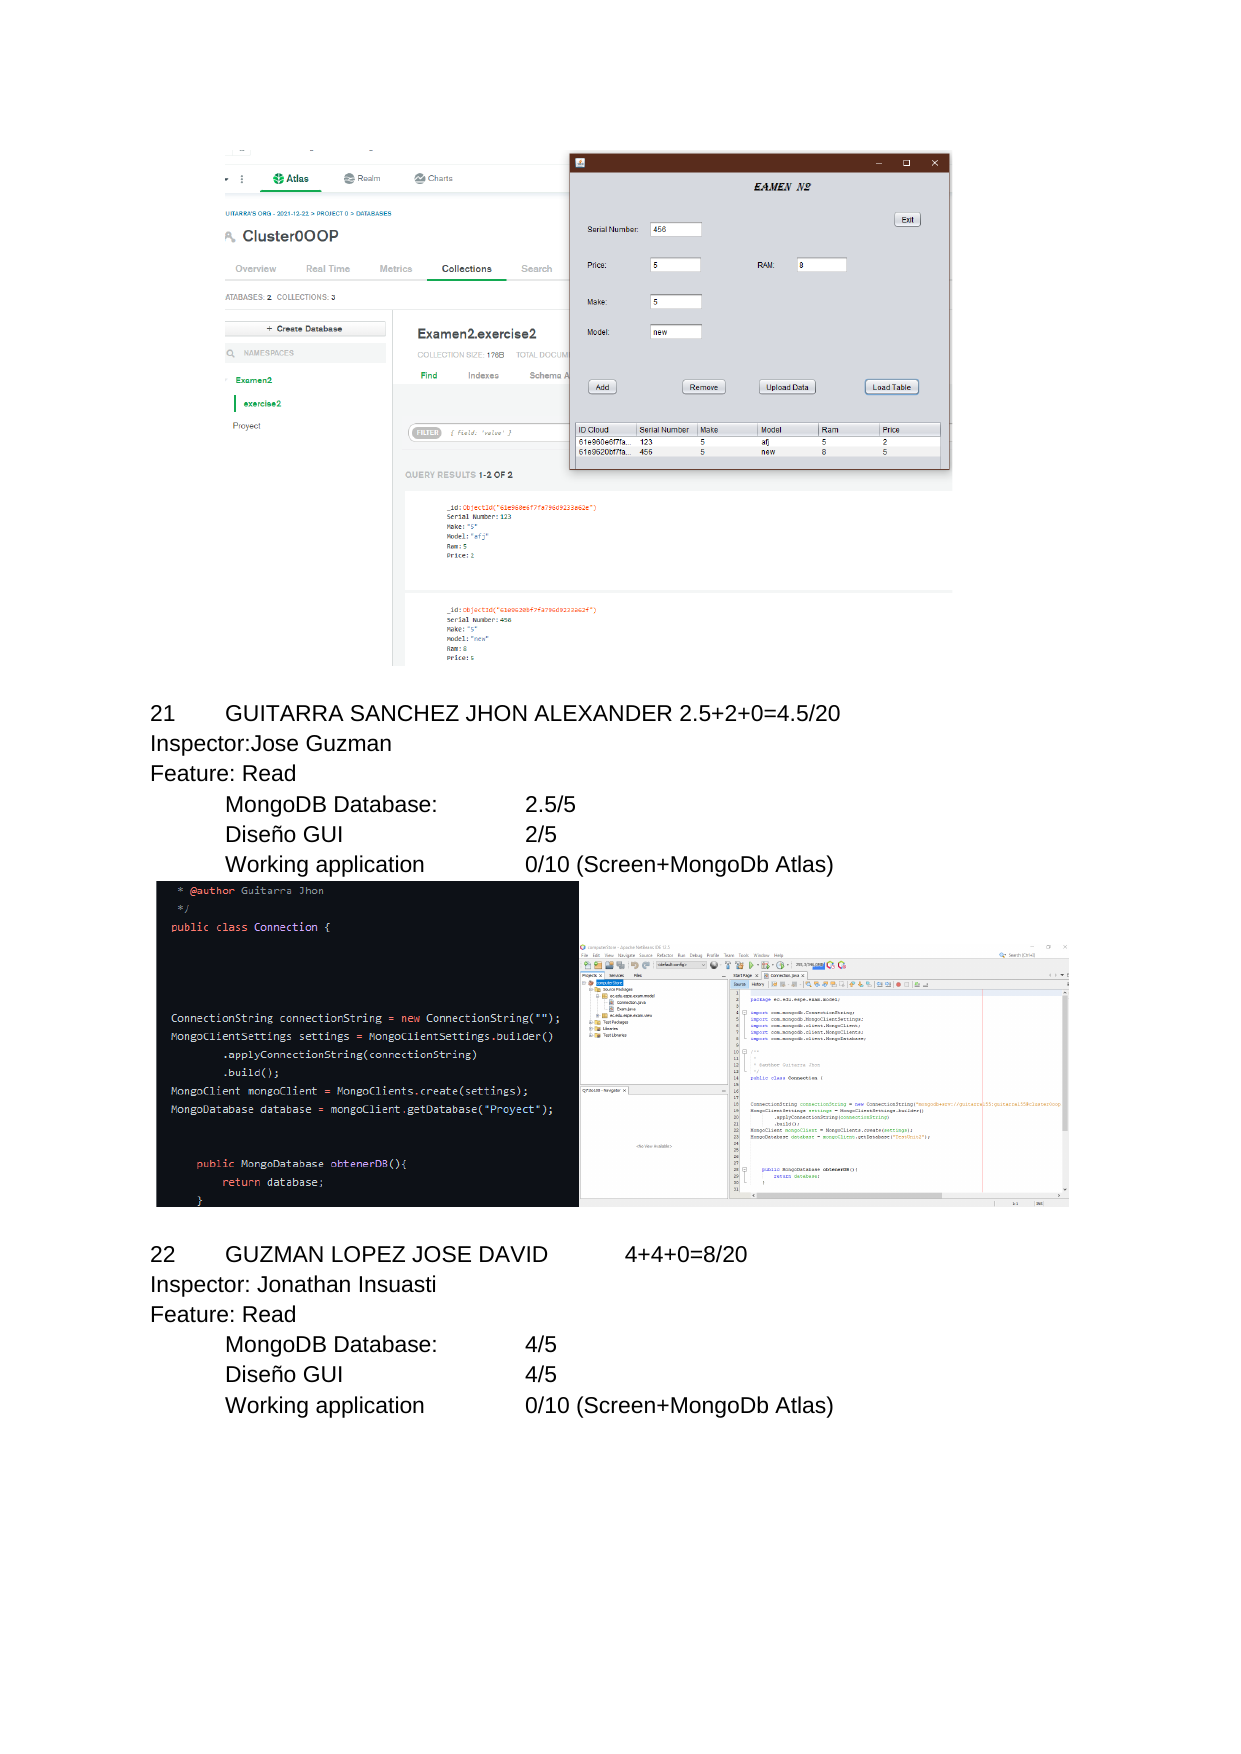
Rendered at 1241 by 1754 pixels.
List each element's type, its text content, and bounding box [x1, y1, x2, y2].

text Working application 0/10 (Screen+MongoDb Atlas) [150, 1392, 1090, 1418]
text Feature: Read [150, 1301, 1090, 1327]
text Feature: Read [150, 760, 1090, 787]
picture [225, 150, 953, 666]
text Inspector:Jose Guzman [150, 730, 1090, 757]
text MongoDB Database: 2.5/5 [150, 791, 1090, 817]
picture [156, 881, 1069, 1207]
text 21 GUITARRA SANCHEZ JHON ALEXANDER 2.5+2+0=4.5/20 [150, 700, 1090, 726]
text MongoDB Database: 4/5 [150, 1331, 1090, 1357]
text Inspector: Jonathan Insuasti [150, 1271, 1090, 1297]
text Diseño GUI 4/5 [150, 1361, 1090, 1388]
text 22 GUZMAN LOPEZ JOSE DAVID 4+4+0=8/20 [150, 1241, 1090, 1267]
text Diseño GUI 2/5 [150, 821, 1090, 847]
text Working application 0/10 (Screen+MongoDb Atlas) [150, 851, 1090, 877]
